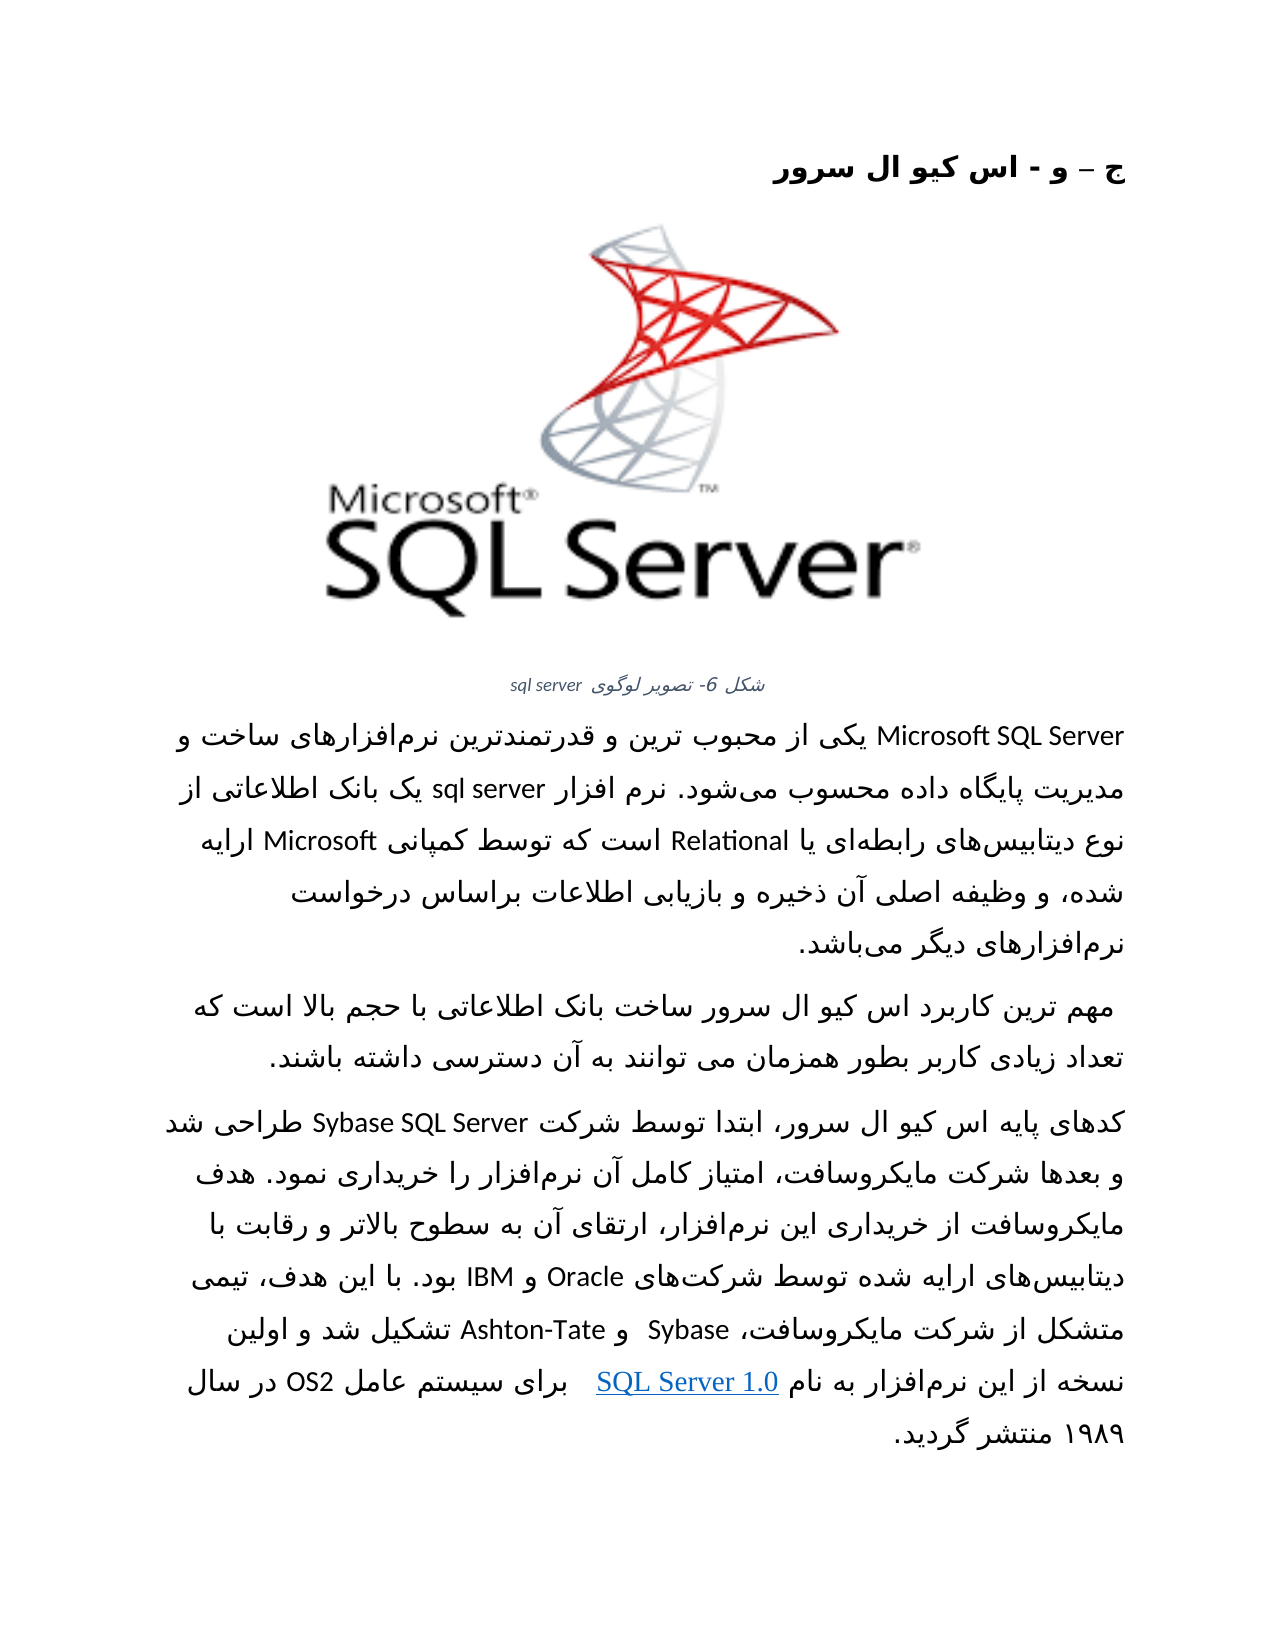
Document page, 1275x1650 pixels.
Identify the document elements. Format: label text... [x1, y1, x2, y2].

text کدهای پایه‌ اس کیو ال سرور، ابتدا توسط شرکت Sybase SQL Server طراحی شد و بعدها شرکت مایکروسافت، امتیاز کامل آن نرم‌افزار را خریداری نمود. هدف مایکروسافت از خریداری این نرم‌افزار، ارتقای آن به سطوح بالاتر و رقابت با دیتابیس‌های ارایه شده توسط شرکت‌های Oracle و IBM بود. با این هدف، تیمی متشکل از شرکت مایکروسافت، Sybase و Ashton-Tate تشکیل شد و اولین نسخه از این نرم‌افزار به نام SQL Server 1.0 برای سیستم عامل OS2 در سال ۱۹۸۹ منتشر گردید. [150, 1104, 1125, 1450]
text Microsoft SQL Server یکی از محبوب ‌ترین و قدرتمندترین نرم‌افزارهای ساخت و مدیریت پایگاه داده محسوب می‌شود. نرم افزار sql server یک بانک اطلاعاتی از نوع دیتابیس‌های رابطه‌ای یا Relational است که توسط کمپانی Microsoft ارایه شده، و وظیفه اصلی آن ذخیره و بازیابی اطلاعات براساس درخواست نرم‌افزارهای دیگر می‌باشد. [150, 717, 1125, 960]
picture [240, 201, 1035, 647]
subtitle ج – و - اس کیو ال سرور [150, 150, 1125, 184]
text مهم ترین کاربرد اس کیو ال سرور ساخت بانک اطلاعاتی با حجم بالا است که تعداد زیادی کاربر بطور همزمان می توانند به آن دسترسی داشته باشند. [150, 989, 1125, 1074]
text شکل 6- تصویر لوگوی sql server [150, 673, 1125, 696]
